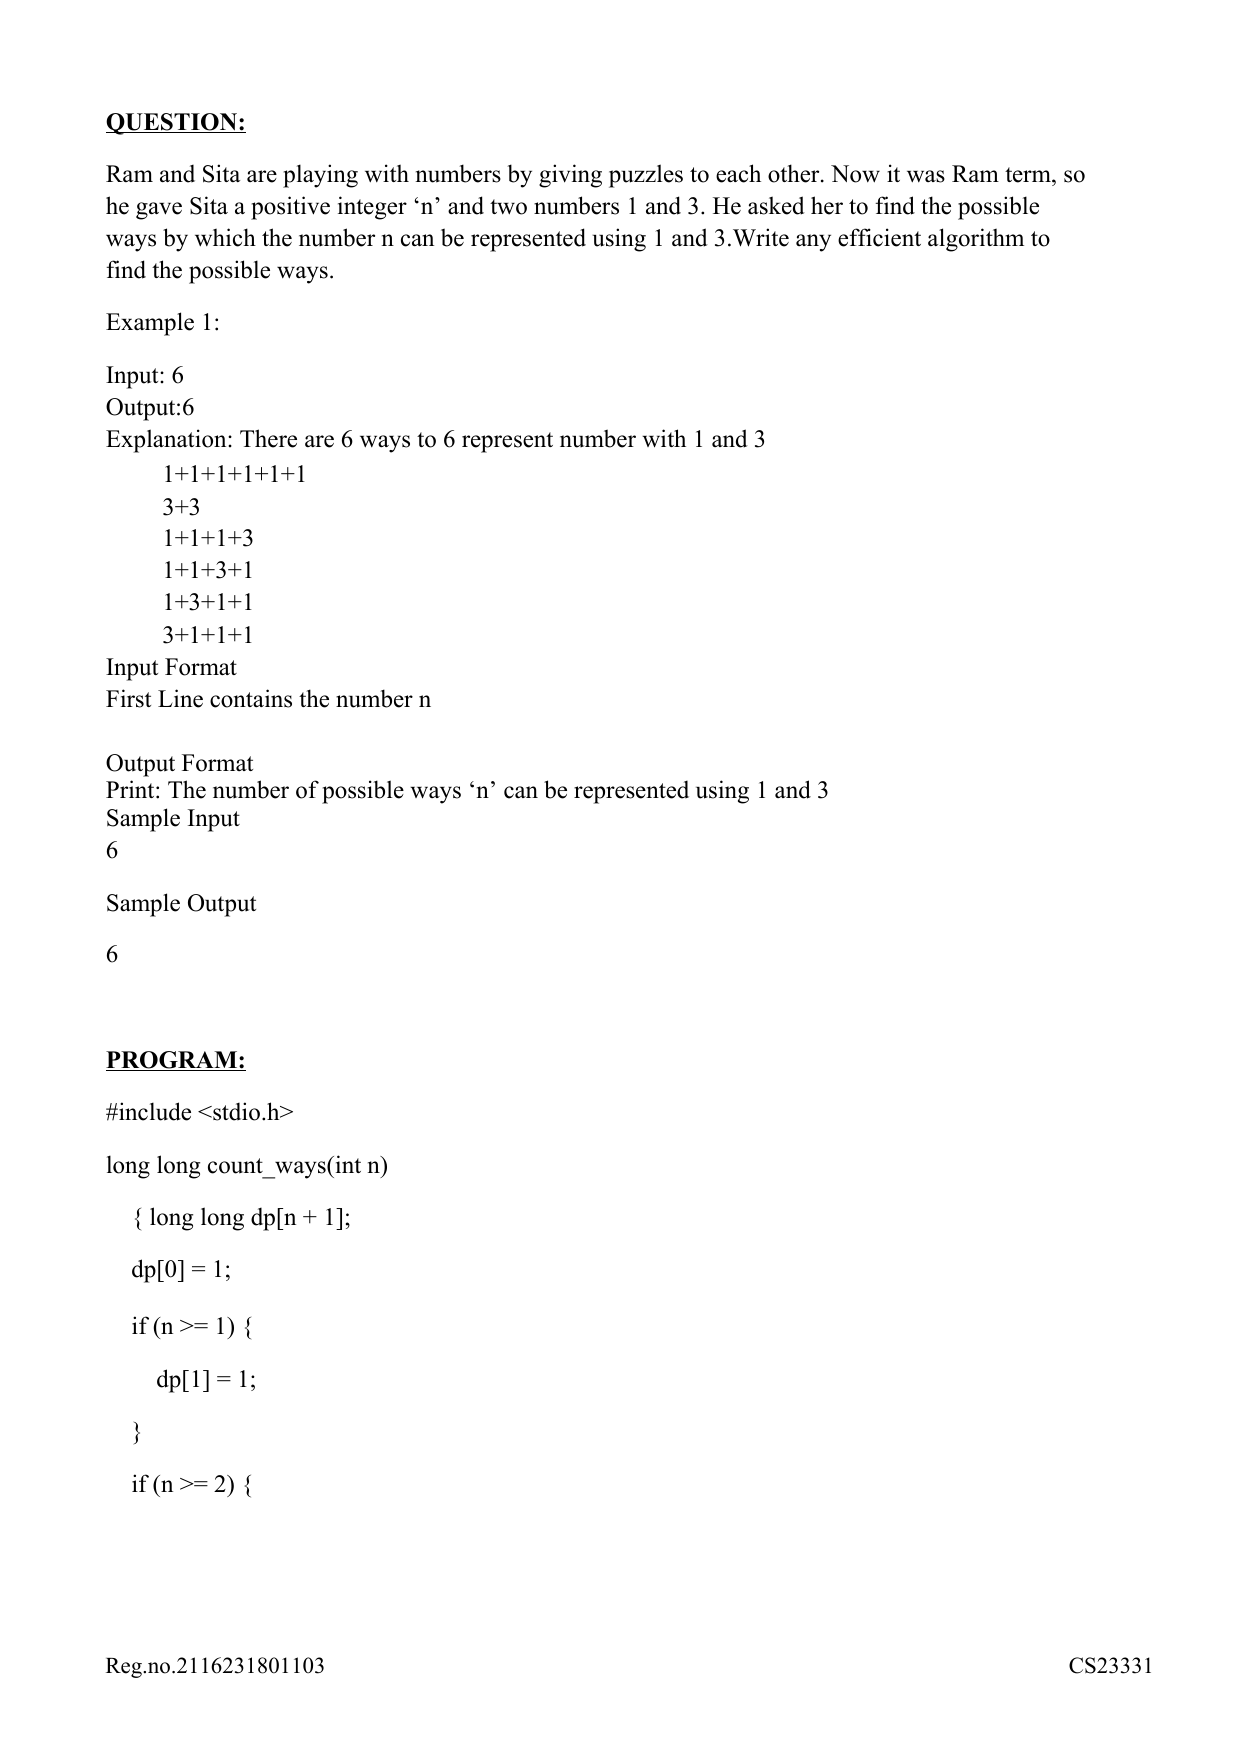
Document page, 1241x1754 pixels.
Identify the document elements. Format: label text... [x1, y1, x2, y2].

text PROGRAM: [106, 1046, 1155, 1074]
text 1+1+1+3 [162, 524, 1155, 552]
text QUESTION: [106, 108, 1155, 136]
text #include <stdio.h> [106, 1098, 1155, 1126]
text Example 1: [106, 308, 1155, 336]
text 3+3 [162, 493, 1155, 520]
text 3+1+1+1 [162, 621, 1155, 649]
text First Line contains the number n [106, 685, 1155, 713]
text Input Format [106, 653, 1155, 681]
text } [131, 1417, 1155, 1445]
text Explanation: There are 6 ways to 6 represent number with 1 and 3 [106, 425, 1155, 452]
text dp[0] = 1; [131, 1255, 1155, 1283]
text 1+1+3+1 [162, 556, 1155, 584]
text Output Format [106, 749, 1155, 777]
text long long count_ways(int n) { long long dp[n + 1]; [106, 1151, 435, 1231]
text Print: The number of possible ways ‘n’ can be represented using 1 and 3 Sample Input [106, 777, 897, 832]
text Ram and Sita are playing with numbers by giving puzzles to each other. Now it was Ram term, so he gave Sita a positive integer ‘n’ and two numbers 1 and 3. He asked her to find the possible ways by which the number n can be represented using 1 and 3.Write any efficient algorithm to find the possible ways. [106, 160, 1088, 283]
text 1+3+1+1 [162, 588, 1155, 616]
text Input: 6 Output:6 [106, 361, 244, 421]
text if (n >= 1) { [94, 1312, 253, 1340]
text 6 [106, 836, 1155, 864]
text 1+1+1+1+1+1 [162, 461, 1155, 488]
text if (n >= 2) { [131, 1470, 1155, 1498]
text Sample Output 6 [106, 889, 264, 968]
text dp[1] = 1; [94, 1365, 256, 1393]
